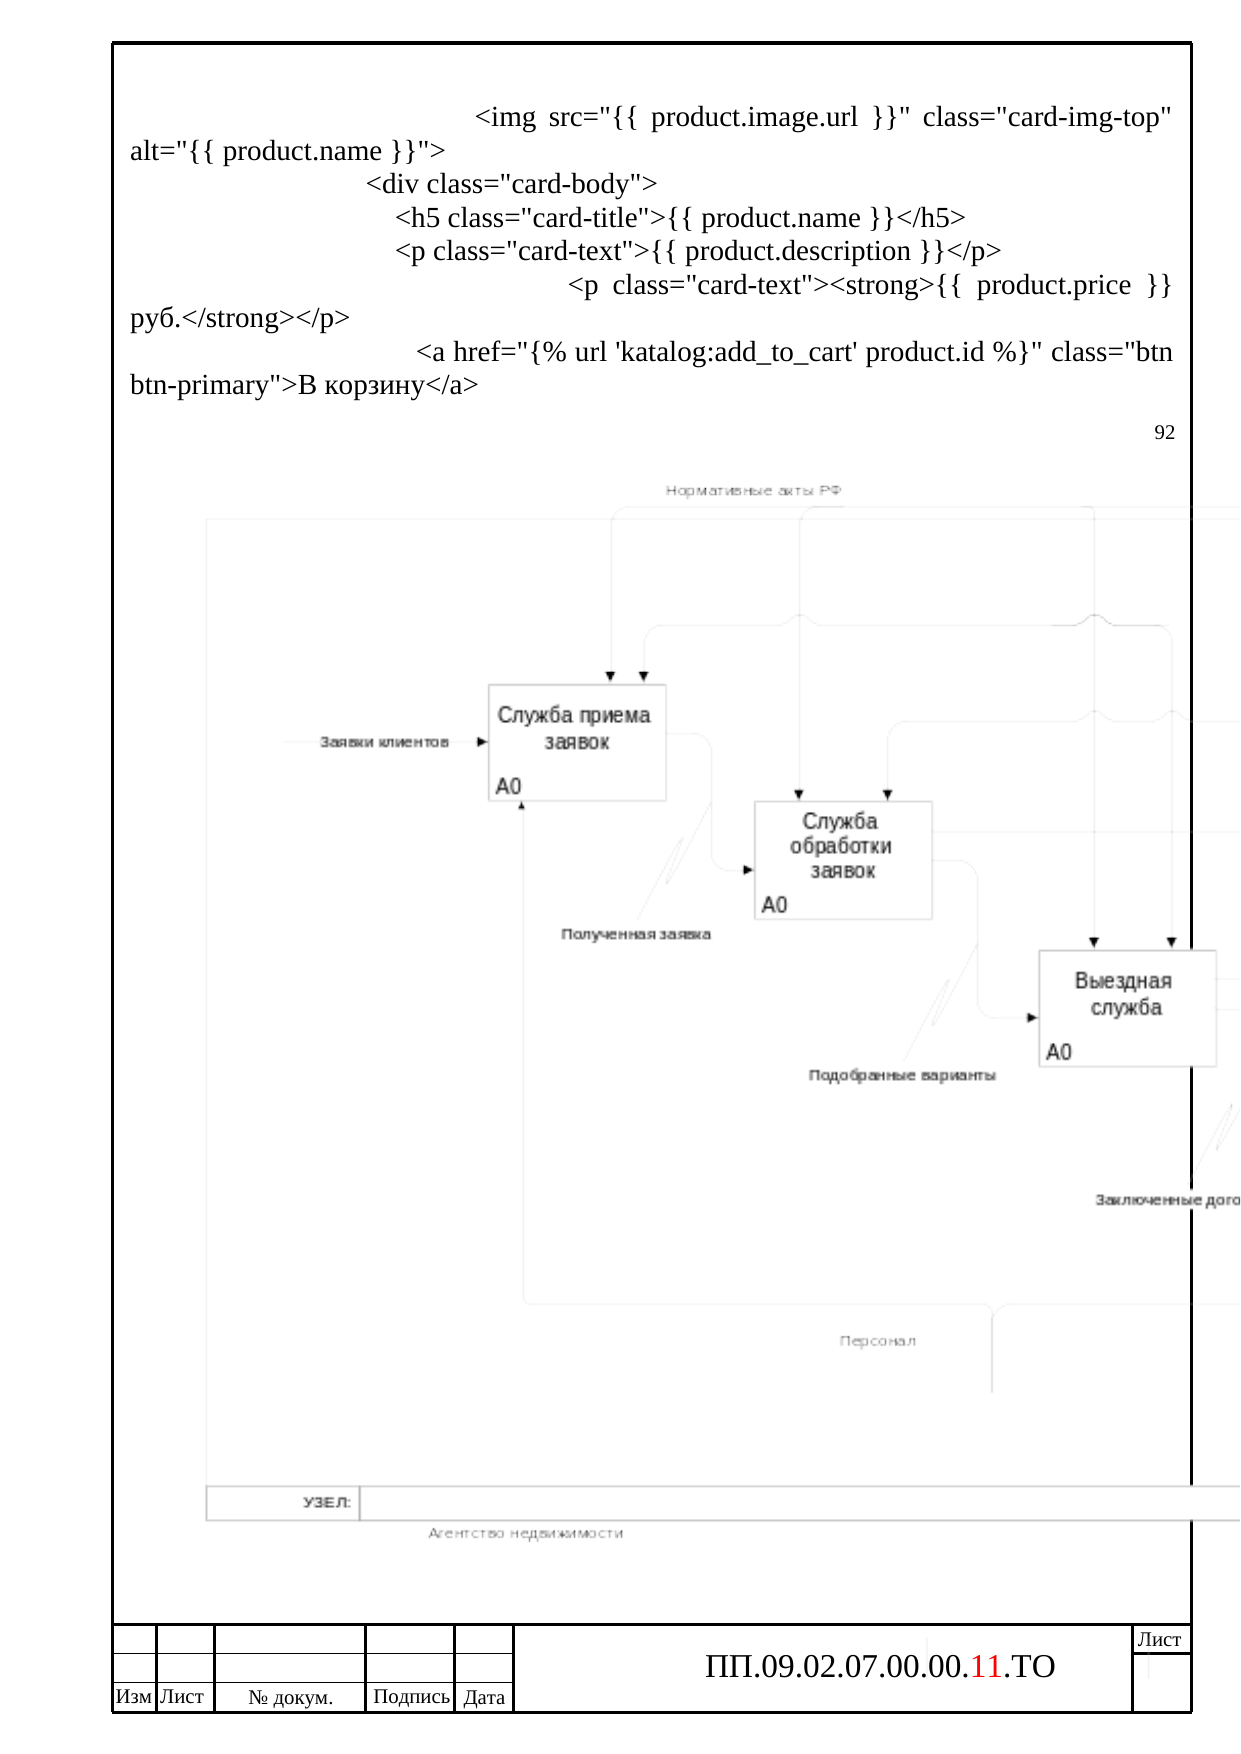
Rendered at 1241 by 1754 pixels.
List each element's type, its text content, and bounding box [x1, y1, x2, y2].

text <img src="{{ product.image.url }}" class="card-img-top" alt="{{ product.name }}"> [130, 99, 1175, 166]
text <p class="card-text">{{ product.description }}</p> [130, 233, 1175, 267]
text <h5 class="card-title">{{ product.name }}</h5> [130, 200, 1175, 233]
text <p class="card-text"><strong>{{ product.price }} руб.</strong></p> [130, 267, 1175, 334]
text <a href="{% url 'katalog:add_to_cart' product.id %}" class="btn btn-primary">В корзину</a> [130, 334, 1175, 401]
text <div class="card-body"> [130, 166, 1175, 200]
